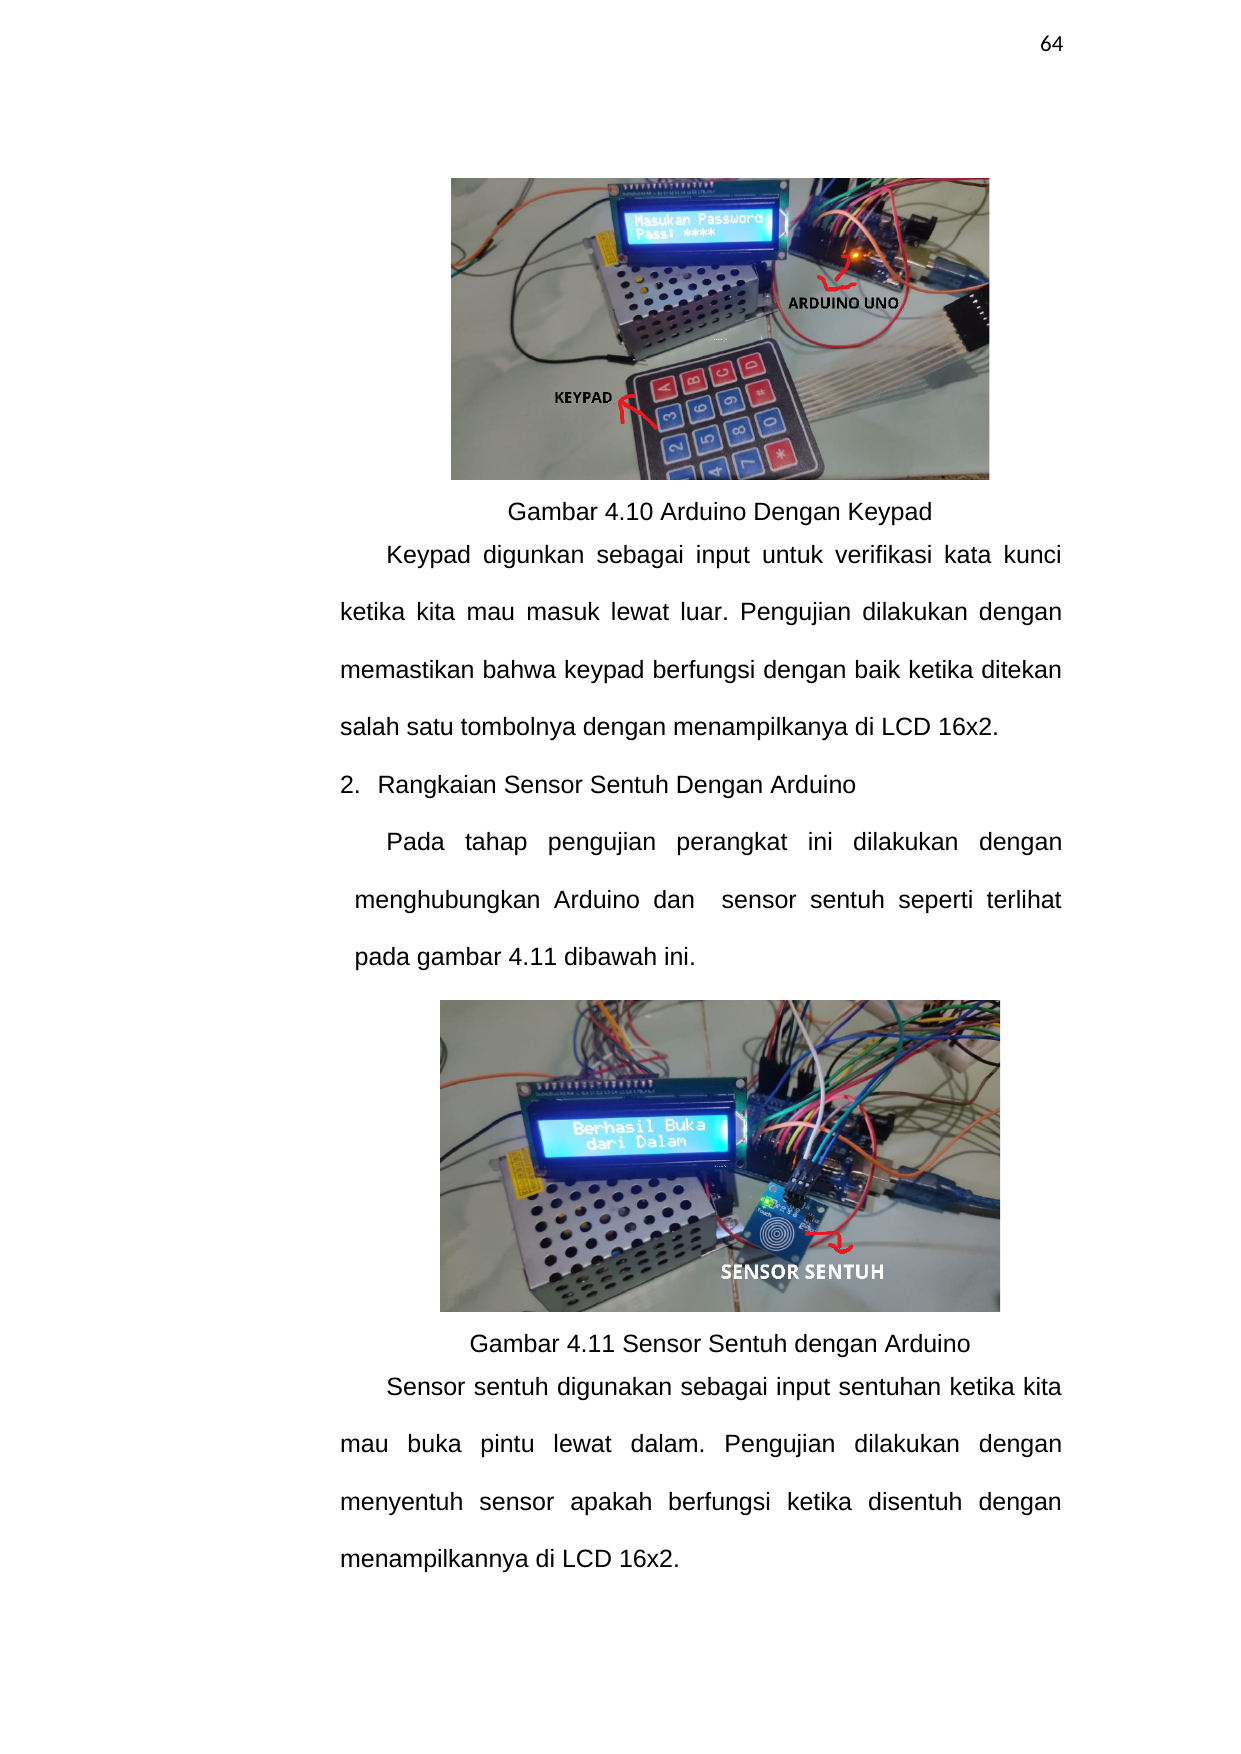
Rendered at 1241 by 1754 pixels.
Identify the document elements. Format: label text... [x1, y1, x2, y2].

list Keypad digunkan sebagai input untuk verifikasi kata kunci ketika kita mau masuk lewat luar. Pengujian dilakukan dengan memastikan bahwa keypad berfungsi dengan baik ketika ditekan salah satu tombolnya dengan menampilkanya di LCD 16x2. [340, 540, 1063, 741]
list Pada tahap pengujian perangkat ini dilakukan dengan menghubungkan Arduino dan sensor sentuh seperti terlihat pada gambar 4.11 dibawah ini. [354, 827, 1063, 971]
picture [451, 178, 990, 480]
list Sensor sentuh digunakan sebagai input sentuhan ketika kita mau buka pintu lewat dalam. Pengujian dilakukan dengan menyentuh sensor apakah berfungsi ketika disentuh dengan menampilkannya di LCD 16x2. [340, 1372, 1063, 1573]
list Rangkaian Sensor Sentuh Dengan Arduino [340, 770, 1063, 799]
list Gambar 4.11 Sensor Sentuh dengan Arduino [377, 1329, 1063, 1357]
picture [440, 1000, 1001, 1312]
list Gambar 4.10 Arduino Dengan Keypad [377, 497, 1063, 526]
